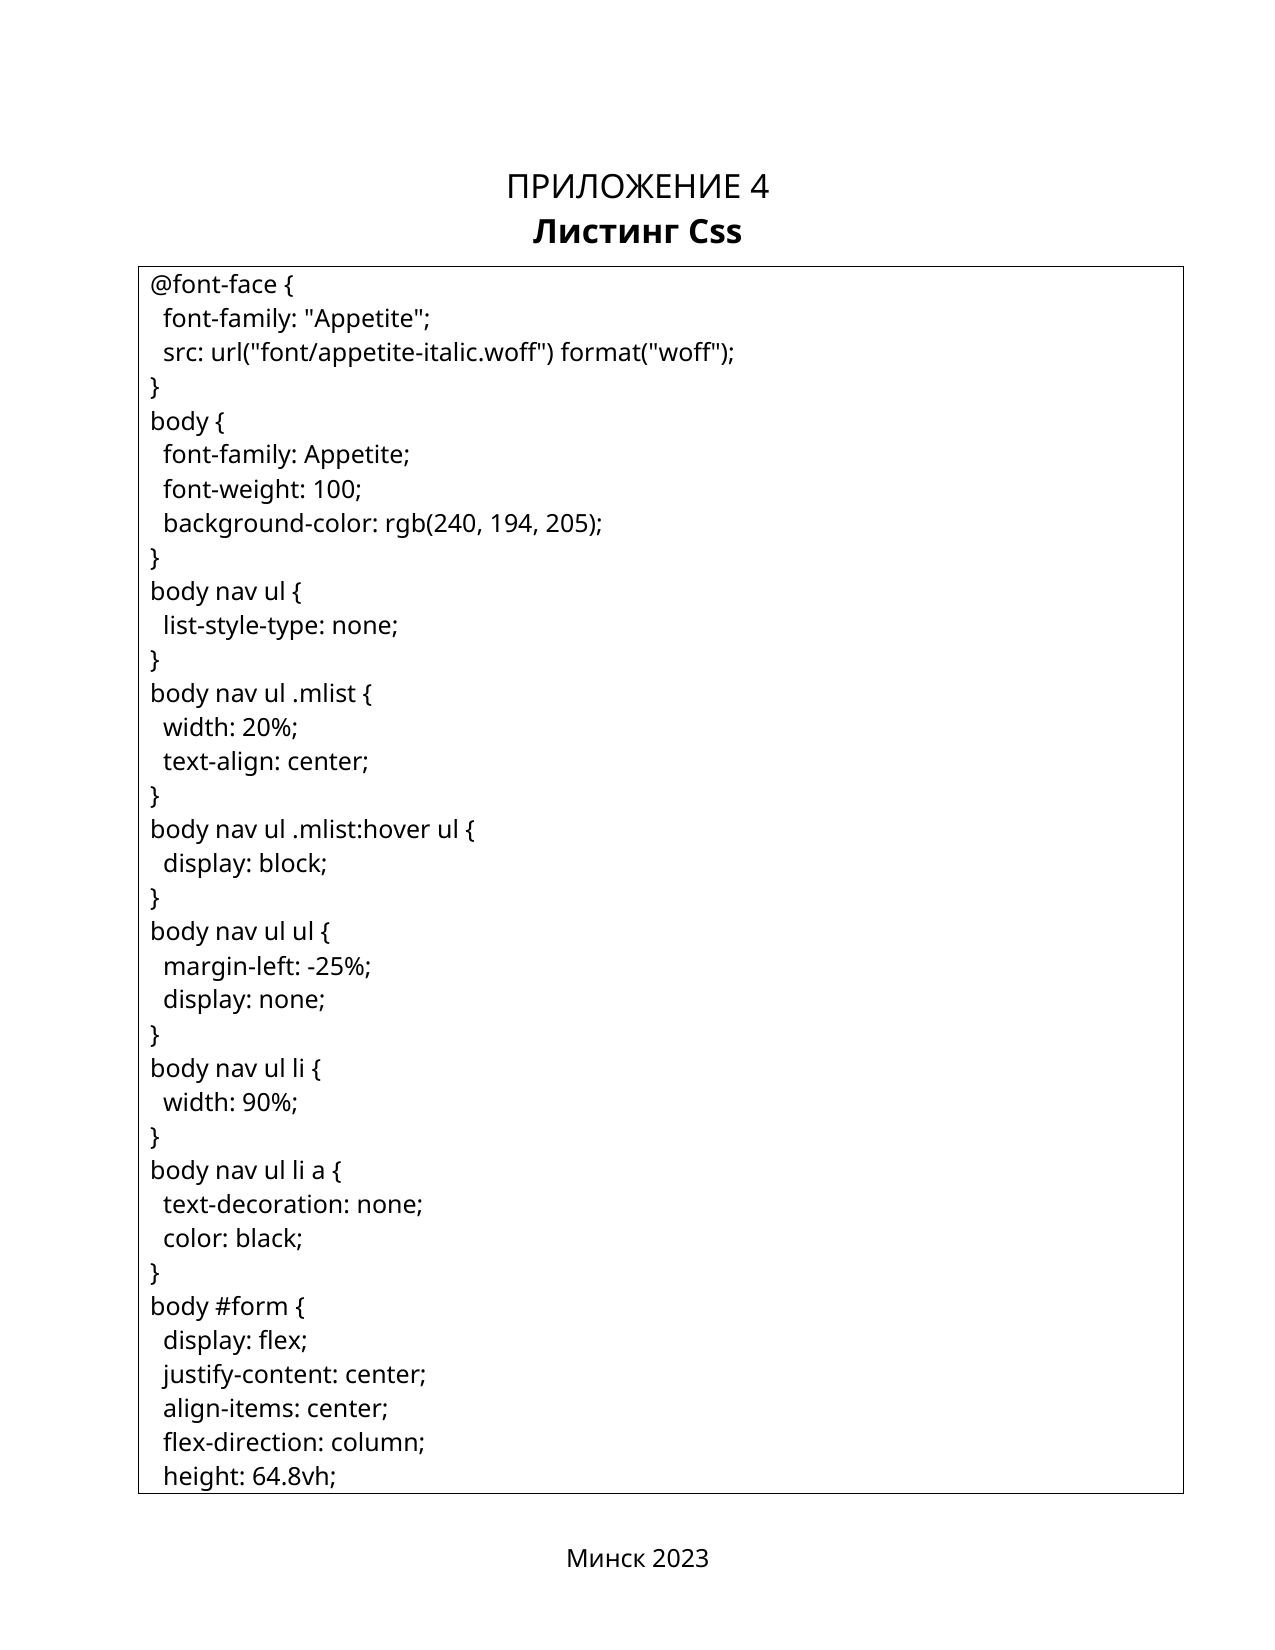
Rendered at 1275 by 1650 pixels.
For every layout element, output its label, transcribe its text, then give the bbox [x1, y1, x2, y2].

subtitle ПРИЛОЖЕНИЕ 4 Листинг Css [150, 162, 1125, 253]
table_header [139, 267, 1183, 1493]
